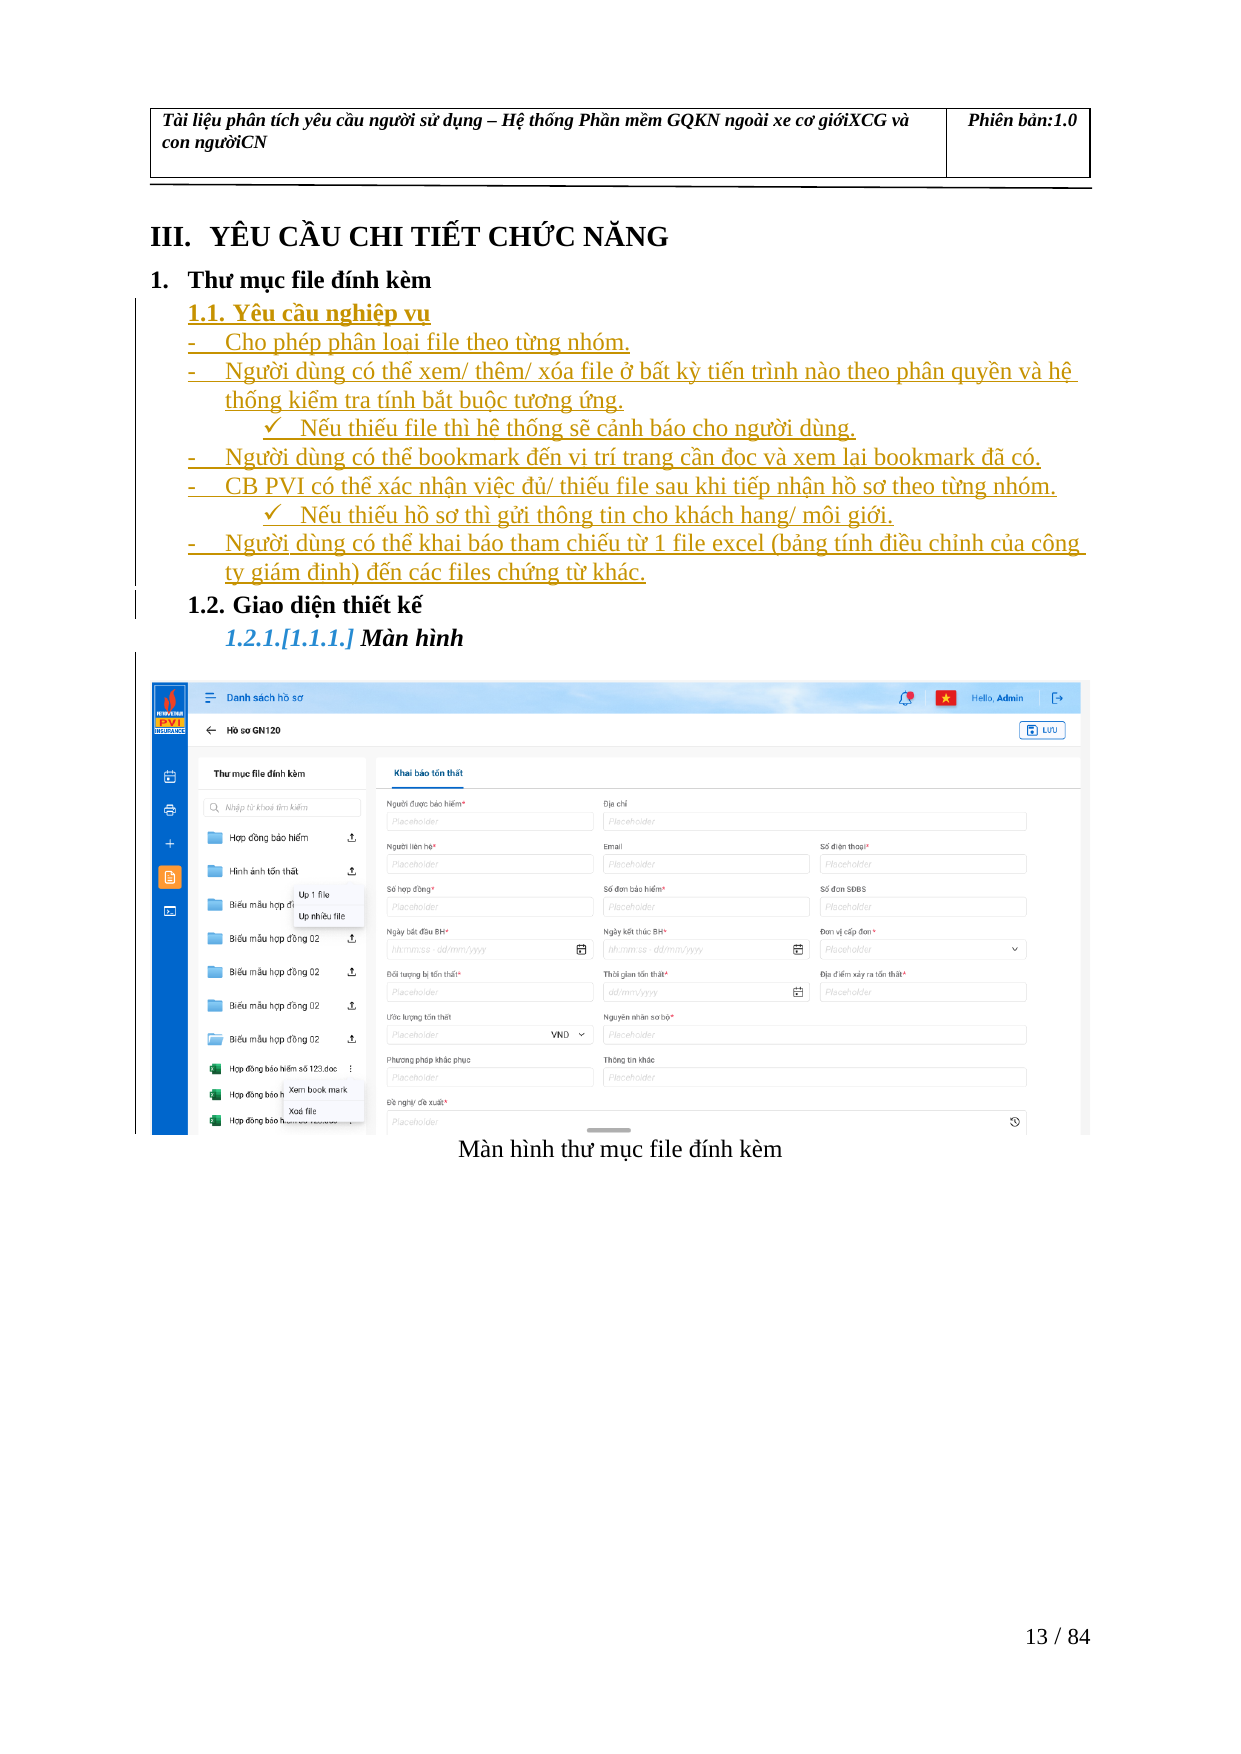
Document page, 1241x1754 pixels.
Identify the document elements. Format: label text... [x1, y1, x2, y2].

subtitle Giao diện thiết kế [187, 590, 1090, 619]
subtitle Màn hình [225, 623, 1090, 652]
text Màn hình thư mục file đính kèm [150, 1135, 1090, 1163]
subtitle YÊU CẦU CHI TIẾT CHỨC NĂNG [150, 219, 1090, 253]
subtitle Thư mục file đính kèm [150, 266, 1090, 294]
picture [150, 680, 1091, 1135]
